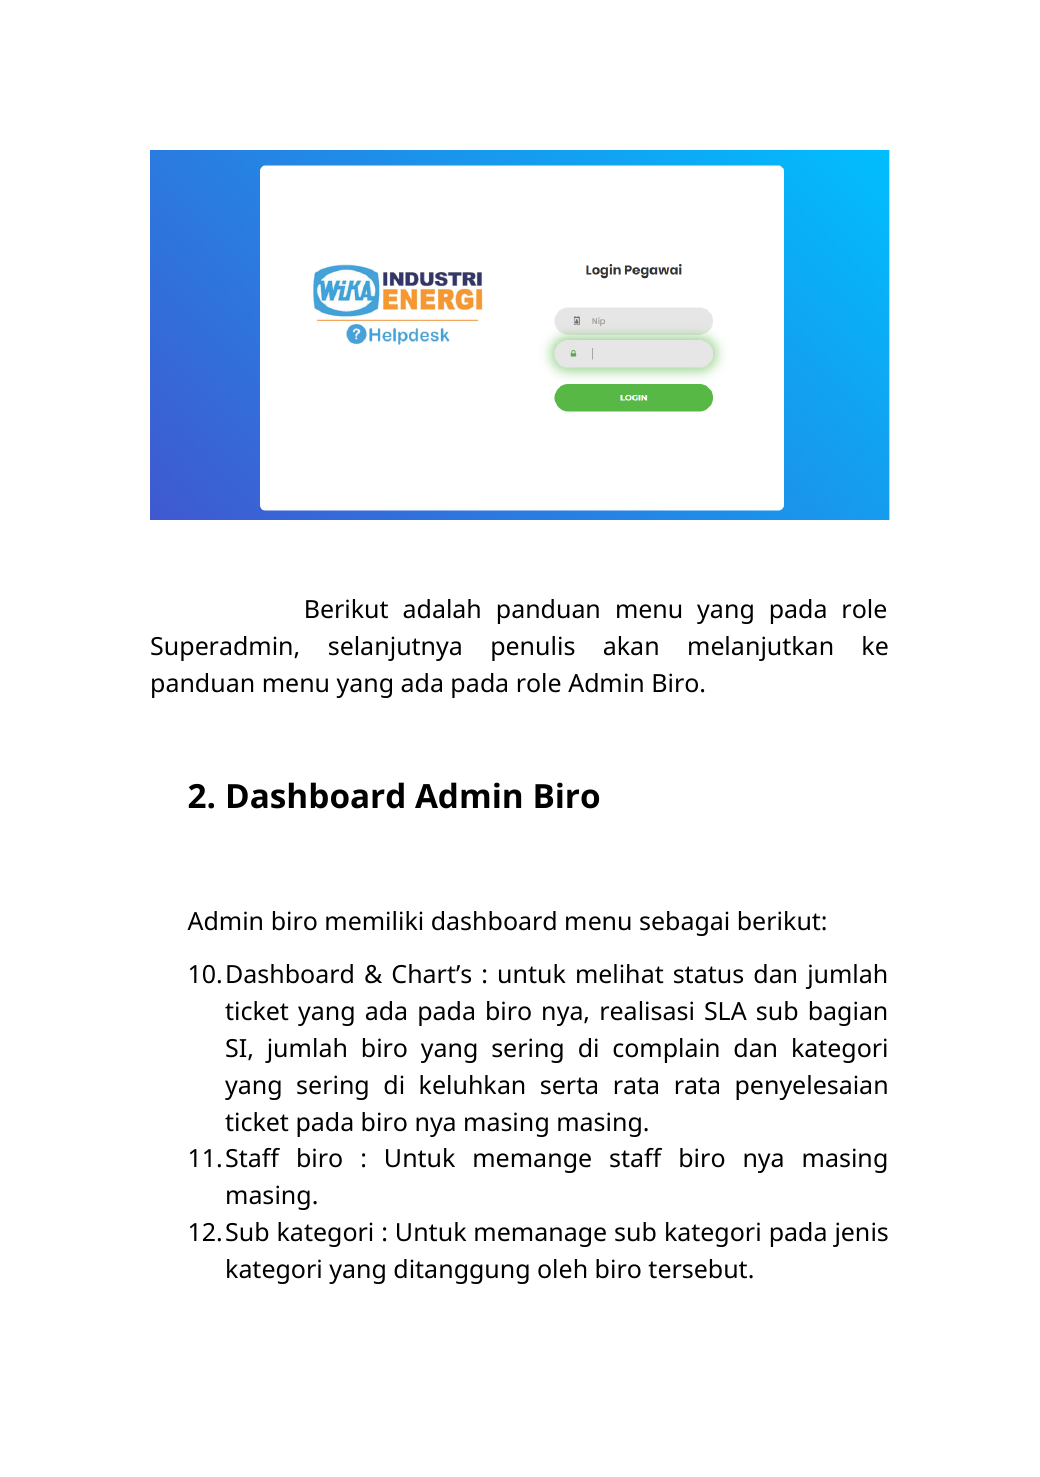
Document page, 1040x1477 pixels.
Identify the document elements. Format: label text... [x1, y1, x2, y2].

list Sub kategori : Untuk memanage sub kategori pada jenis kategori yang ditanggung oleh biro tersebut. [187, 1214, 889, 1285]
picture [150, 150, 890, 520]
list Dashboard Admin Biro [187, 772, 889, 818]
list Dashboard & Chart’s : untuk melihat status dan jumlah ticket yang ada pada biro nya, realisasi SLA sub bagian SI, jumlah biro yang sering di complain dan kategori yang sering di keluhkan serta rata rata penyelesaian ticket pada biro nya masing masing. [187, 957, 889, 1138]
list Staff biro : Untuk memange staff biro nya masing masing. [187, 1141, 889, 1212]
text Berikut adalah panduan menu yang pada role Superadmin, selanjutnya penulis akan melanjutkan ke panduan menu yang ada pada role Admin Biro. [150, 592, 889, 700]
text Admin biro memiliki dashboard menu sebagai berikut: [187, 904, 889, 938]
